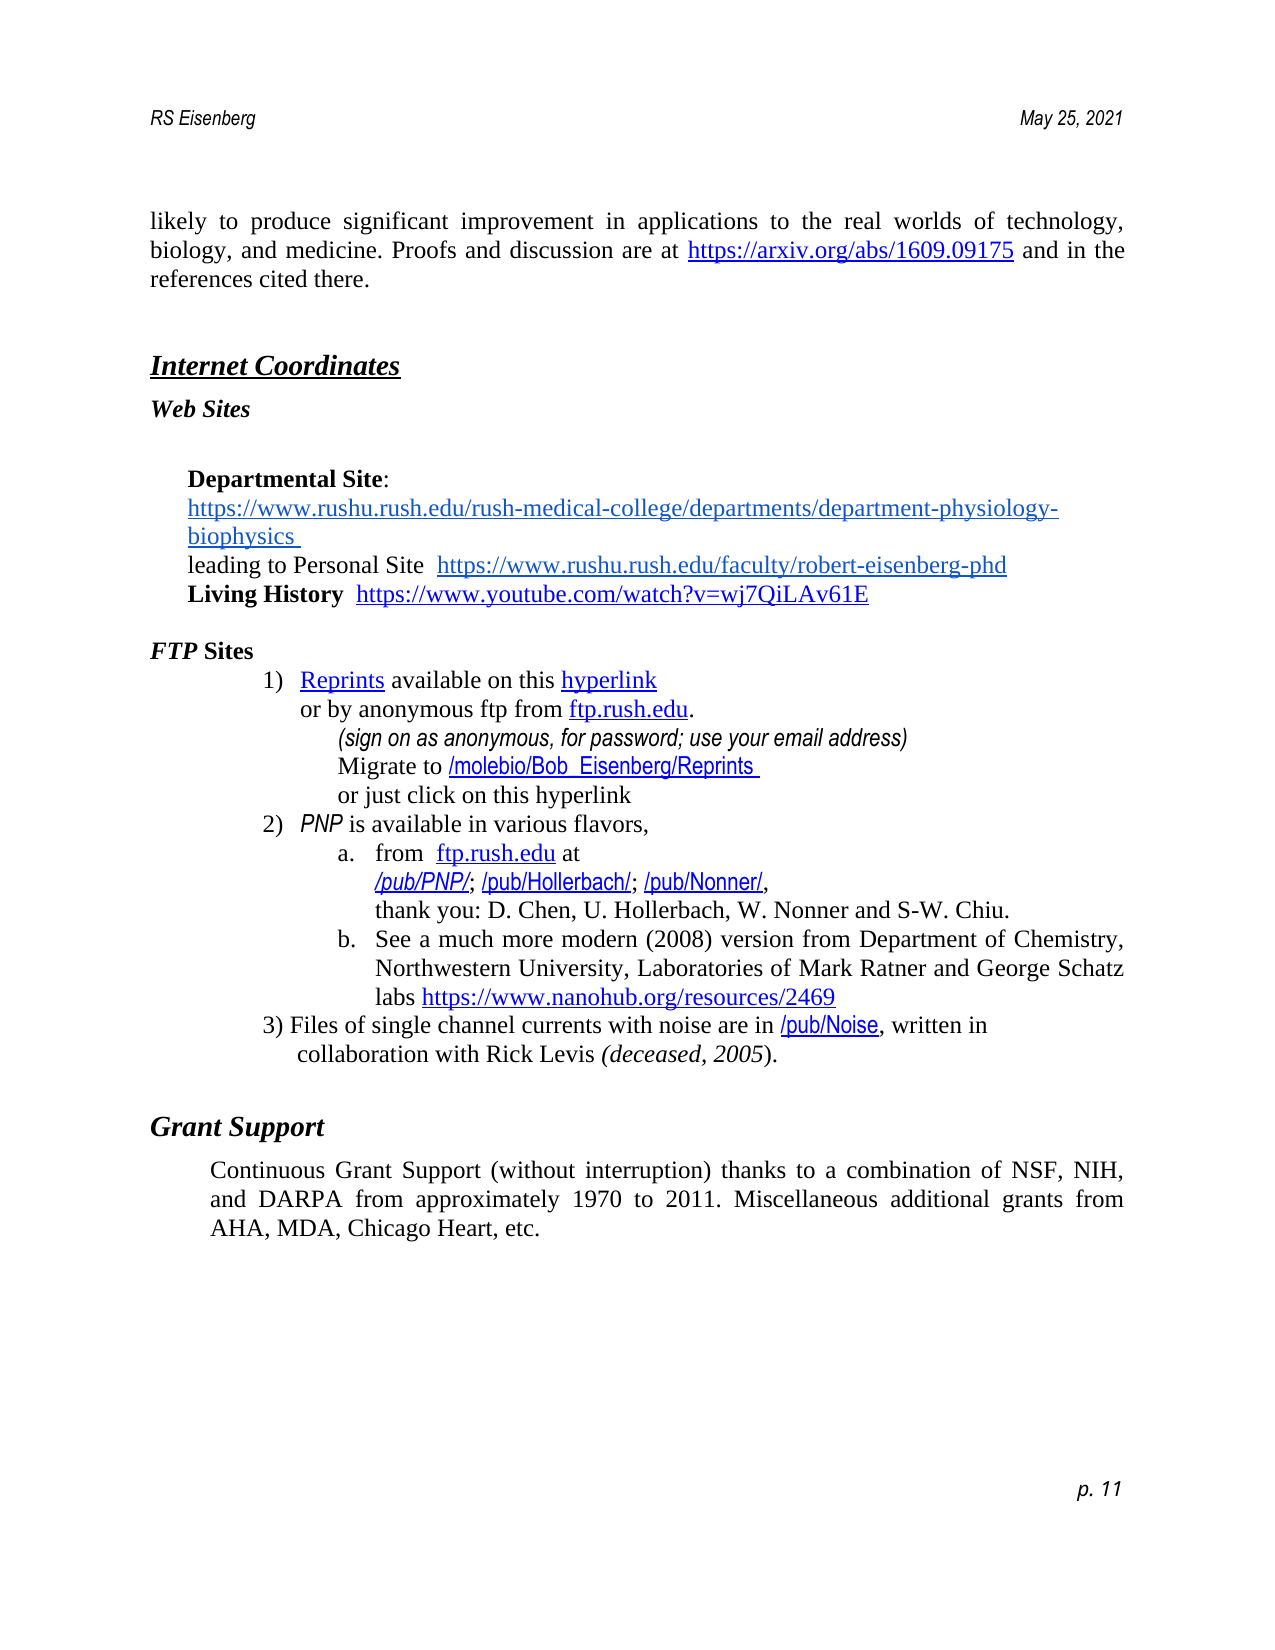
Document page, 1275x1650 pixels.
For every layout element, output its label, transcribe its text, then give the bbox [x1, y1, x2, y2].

list from ftp.rush.edu at [337, 838, 1125, 867]
text collaboration with Rick Levis (deceased, 2005). [210, 1039, 1125, 1068]
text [150, 206, 1125, 294]
text Internet Coordinates [150, 348, 1125, 381]
text Continuous Grant Support (without interruption) thanks to a combination of NSF, NIH, and DARPA from approximately 1970 to 2011. Miscellaneous additional grants from AHA, MDA, Chicago Heart, etc. [210, 1155, 1125, 1242]
text or just click on this hyperlink [150, 780, 1125, 809]
text Web Sites [150, 394, 1125, 423]
text or by anonymous ftp from ftp.rush.edu. [262, 694, 1125, 723]
text 3) Files of single channel currents with noise are in /pub/Noise, written in [210, 1010, 1125, 1039]
list Reprints available on this hyperlink [262, 665, 1125, 694]
text Living History https://www.youtube.com/watch?v=wj7QiLAv61E [150, 579, 1125, 608]
text thank you: D. Chen, U. Hollerbach, W. Nonner and S-W. Chiu. [150, 895, 1125, 924]
text FTP Sites [150, 636, 1125, 665]
text Grant Support [150, 1109, 1125, 1143]
text (sign on as anonymous, for password; use your email address) [150, 723, 1125, 751]
text Migrate to /molebio/Bob_Eisenberg/Reprints [150, 751, 1125, 780]
text Departmental Site: https://www.rushu.rush.edu/rush-medical-college/departments/department-physiology-biophysics [187, 464, 1125, 550]
list PNP is available in various flavors, [262, 809, 1125, 838]
text leading to Personal Site https://www.rushu.rush.edu/faculty/robert-eisenberg-phd [187, 550, 1125, 579]
list See a much more modern (2008) version from Department of Chemistry, Northwestern University, Laboratories of Mark Ratner and George Schatz labs https://www.nanohub.org/resources/2469 [337, 924, 1125, 1010]
text /pub/PNP/; /pub/Hollerbach/; /pub/Nonner/, [150, 867, 1125, 895]
